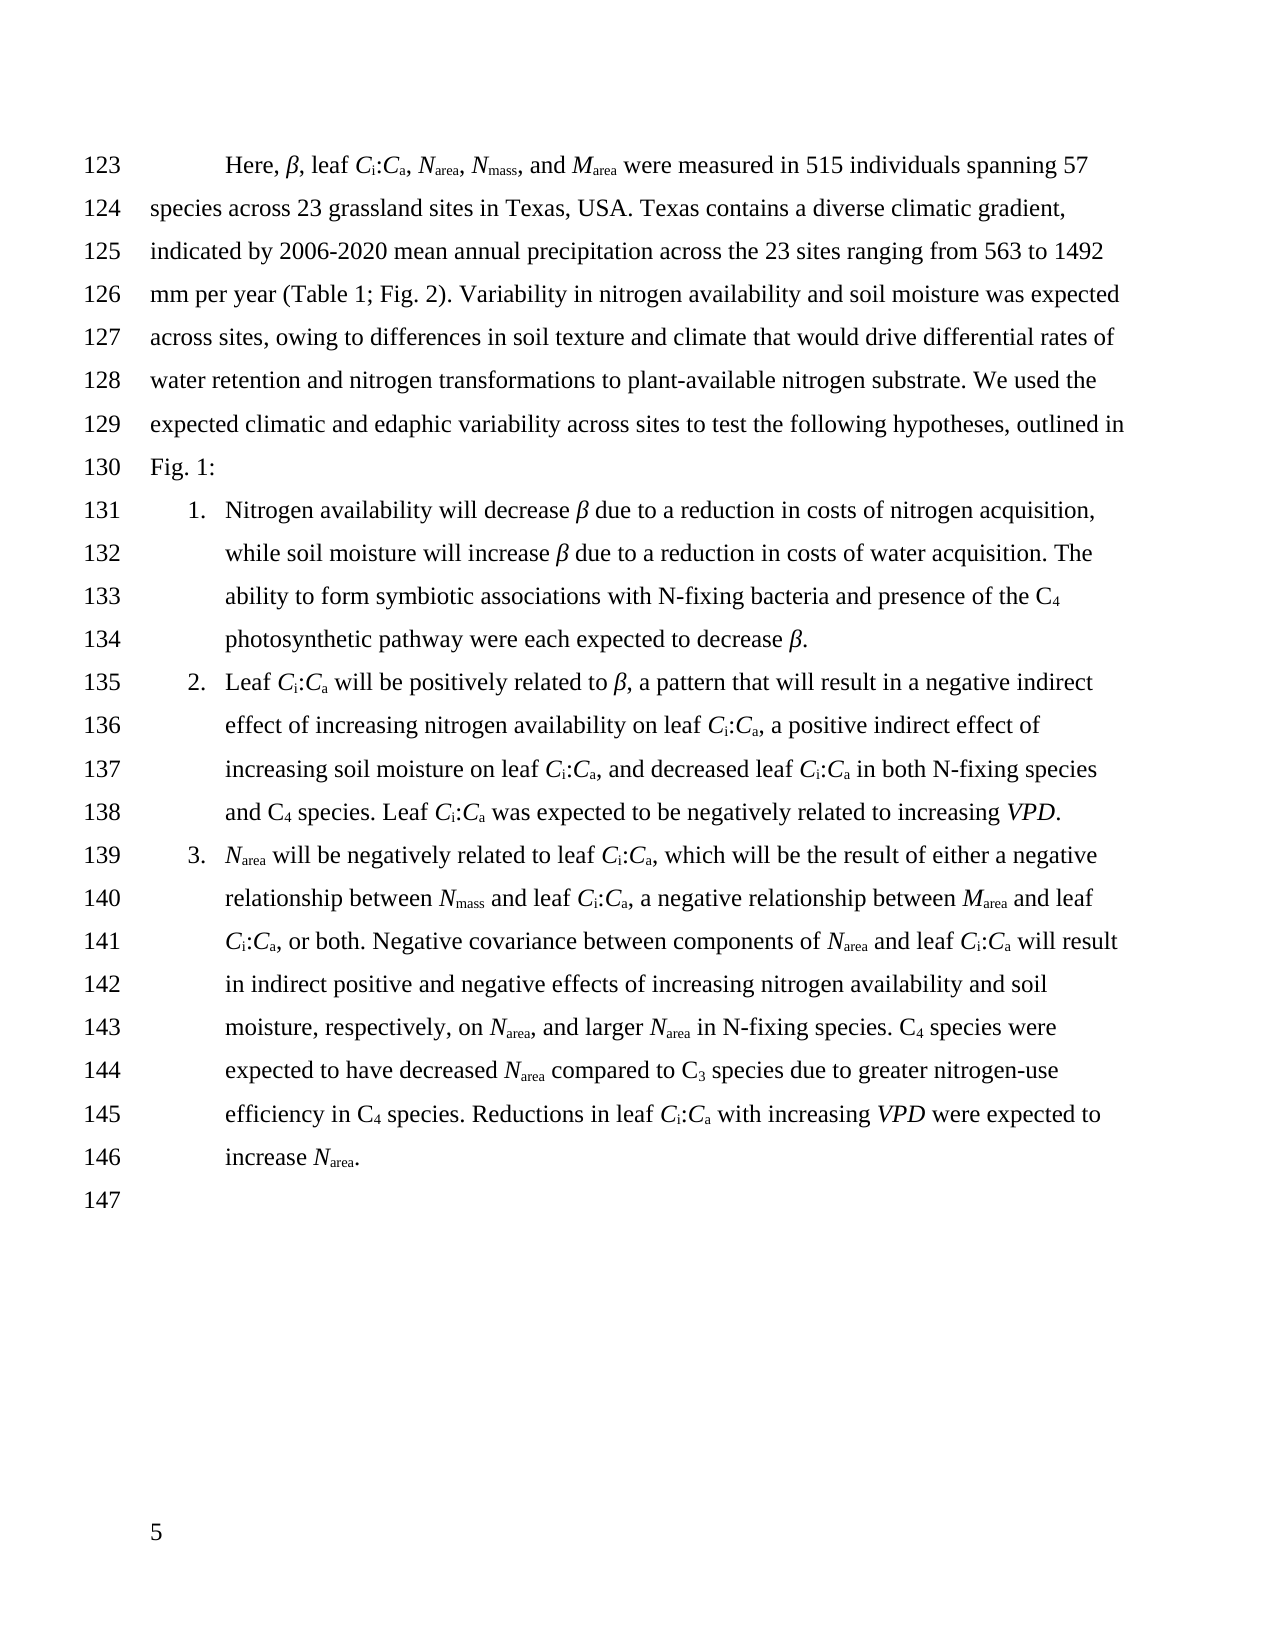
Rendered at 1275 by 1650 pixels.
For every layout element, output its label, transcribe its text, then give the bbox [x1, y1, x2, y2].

text Here, β, leaf Ci:Ca, Narea, Nmass, and Marea were measured in 515 individuals spanning 57 species across 23 grassland sites in Texas, USA. Texas contains a diverse climatic gradient, indicated by 2006-2020 mean annual precipitation across the 23 sites ranging from 563 to 1492 mm per year (Table 1; Fig. 2). Variability in nitrogen availability and soil moisture was expected across sites, owing to differences in soil texture and climate that would drive differential rates of water retention and nitrogen transformations to plant-available nitrogen substrate. We used the expected climatic and edaphic variability across sites to test the following hypotheses, outlined in Fig. 1: [150, 150, 1125, 481]
list Narea will be negatively related to leaf Ci:Ca, which will be the result of either a negative relationship between Nmass and leaf Ci:Ca, a negative relationship between Marea and leaf Ci:Ca, or both. Negative covariance between components of Narea and leaf Ci:Ca will result in indirect positive and negative effects of increasing nitrogen availability and soil moisture, respectively, on Narea, and larger Narea in N-fixing species. C4 species were expected to have decreased Narea compared to C3 species due to greater nitrogen-use efficiency in C4 species. Reductions in leaf Ci:Ca with increasing VPD were expected to increase Narea. [187, 840, 1125, 1171]
list Leaf Ci:Ca will be positively related to β, a pattern that will result in a negative indirect effect of increasing nitrogen availability on leaf Ci:Ca, a positive indirect effect of increasing soil moisture on leaf Ci:Ca, and decreased leaf Ci:Ca in both N-fixing species and C4 species. Leaf Ci:Ca was expected to be negatively related to increasing VPD. [187, 667, 1125, 826]
list Nitrogen availability will decrease β due to a reduction in costs of nitrogen acquisition, while soil moisture will increase β due to a reduction in costs of water acquisition. The ability to form symbiotic associations with N-fixing bacteria and presence of the C4 photosynthetic pathway were each expected to decrease β. [187, 495, 1125, 653]
